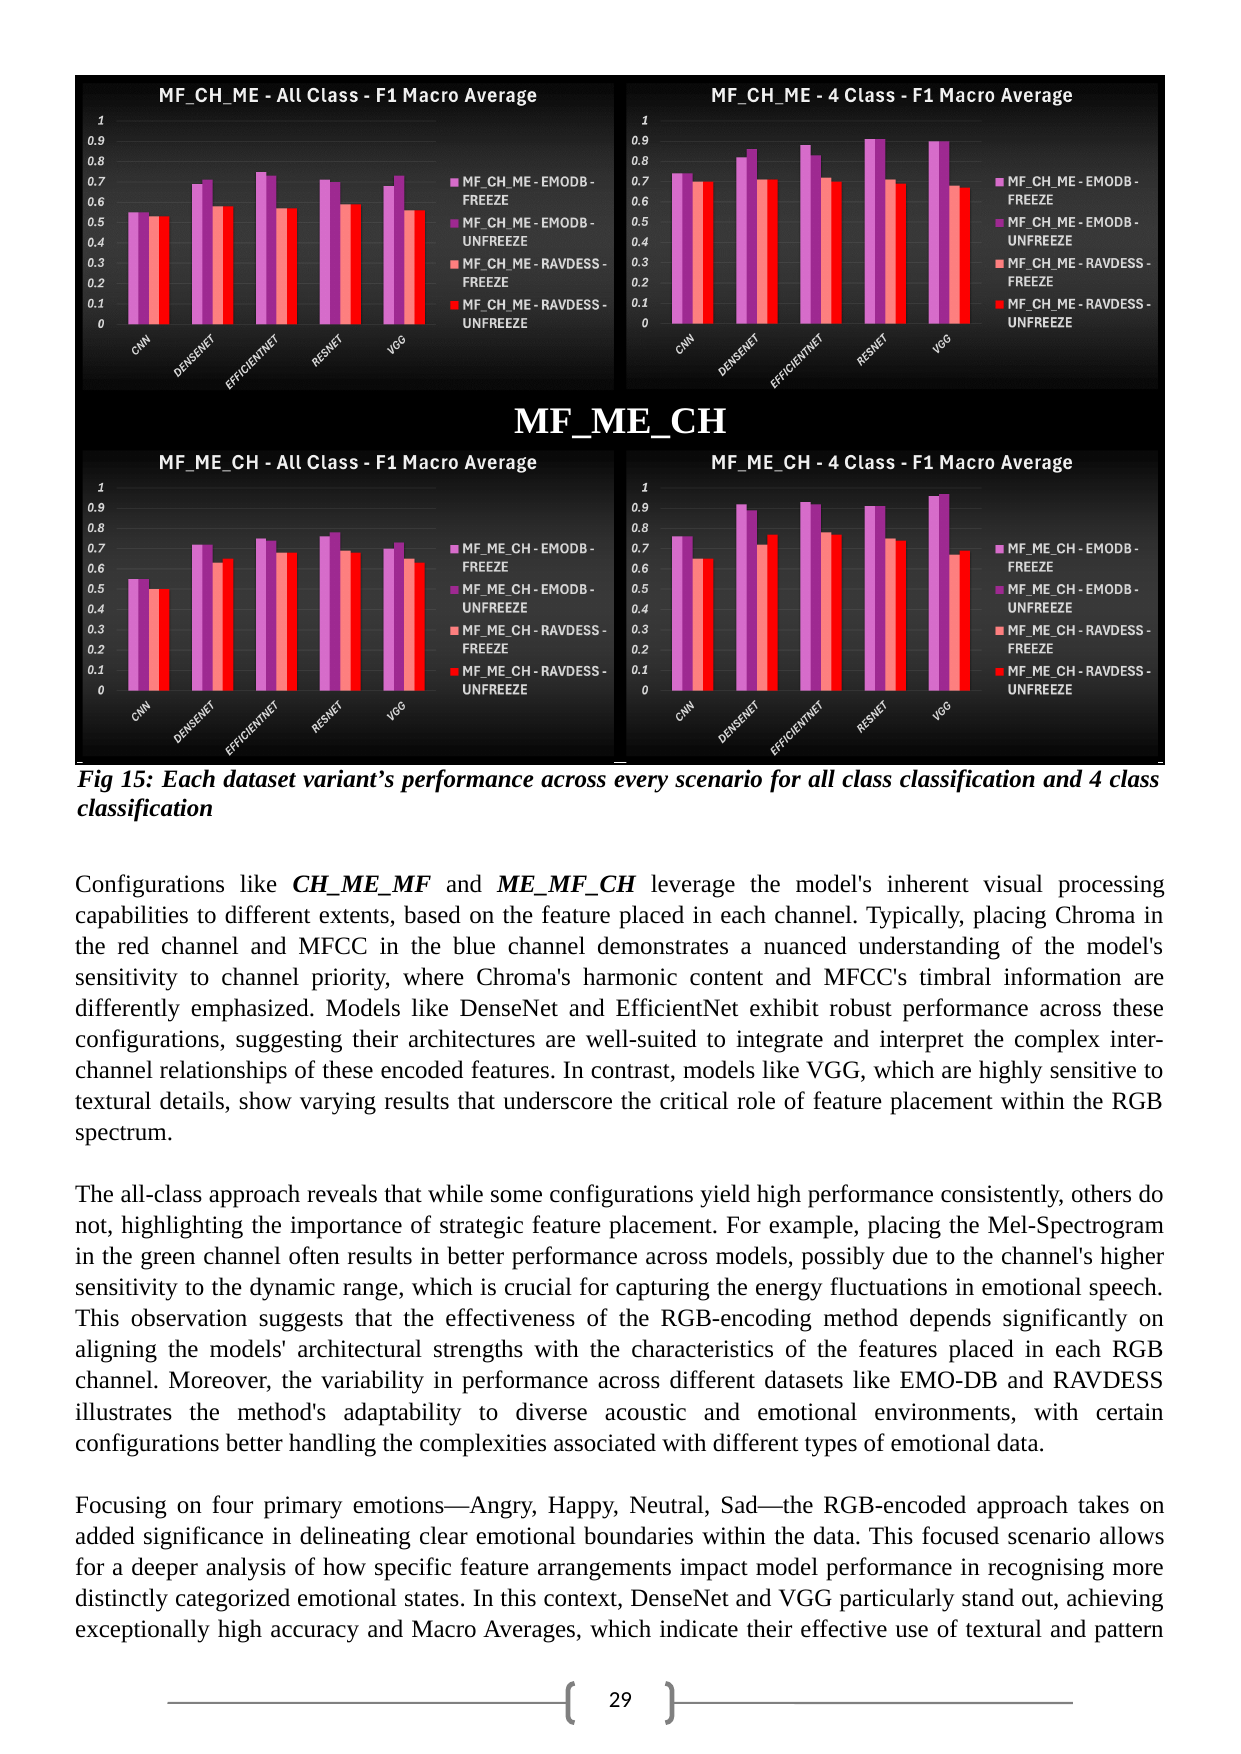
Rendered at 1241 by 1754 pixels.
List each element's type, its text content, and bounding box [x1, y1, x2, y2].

table_cell [77, 77, 82, 396]
table_cell [614, 77, 620, 396]
table_cell [614, 444, 620, 762]
picture [82, 77, 614, 397]
table_cell [1158, 444, 1163, 762]
table_cell [77, 444, 82, 762]
text The all-class approach reveals that while some configurations yield high performance consistently, others do not, highlighting the importance of strategic feature placement. For example, placing the Mel-Spectrogram in the green channel often results in better performance across models, possibly due to the channel's higher sensitivity to the dynamic range, which is crucial for capturing the energy fluctuations in emotional speech. This observation suggests that the effectiveness of the RGB-encoding method depends significantly on aligning the models' architectural strengths with the characteristics of the features placed in each RGB channel. Moreover, the variability in performance across different datasets like EMO-DB and RAVDESS illustrates the method's adaptability to diverse acoustic and emotional environments, with certain configurations better handling the complexities associated with different types of emotional data. [75, 1179, 1165, 1456]
table_cell Fig 15: Each dataset variant’s performance across every scenario for all class classification and 4 class classification [76, 765, 1164, 822]
table_cell [620, 444, 626, 762]
picture [82, 443, 614, 763]
table_cell MF_ME_CH [77, 398, 1163, 441]
text Configurations like CH_ME_MF and ME_MF_CH leverage the model's inherent visual processing capabilities to different extents, based on the feature placed in each channel. Typically, placing Chroma in the red channel and MFCC in the blue channel demonstrates a nuanced understanding of the model's sensitivity to channel priority, where Chroma's harmonic content and MFCC's timbral information are differently emphasized. Models like DenseNet and EfficientNet exhibit robust performance across these configurations, suggesting their architectures are well-suited to integrate and interpret the complex inter-channel relationships of these encoded features. In contrast, models like VGG, which are highly sensitive to textural details, show varying results that underscore the critical role of feature placement within the RGB spectrum. [75, 869, 1165, 1146]
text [75, 1490, 1165, 1643]
table_cell [1158, 77, 1163, 396]
picture [626, 443, 1158, 763]
picture [626, 77, 1158, 396]
table_cell [620, 77, 626, 396]
